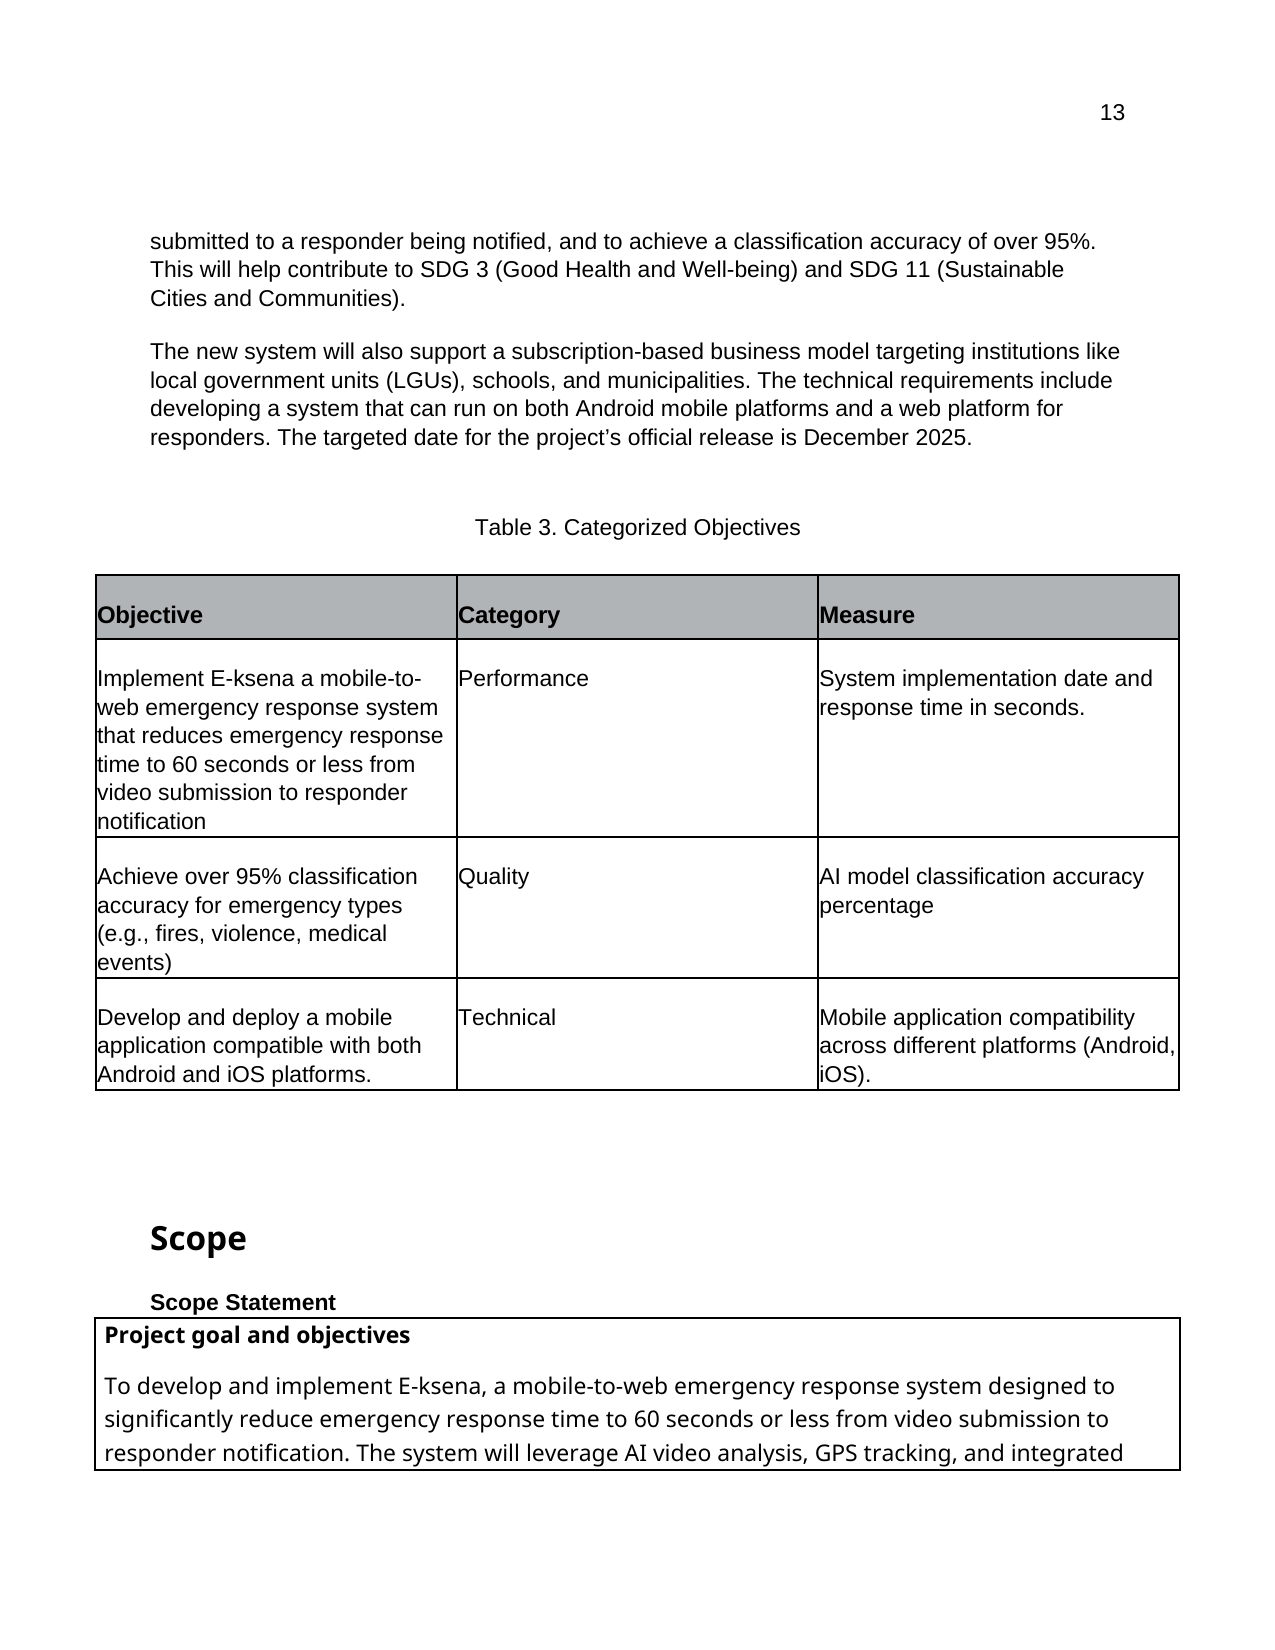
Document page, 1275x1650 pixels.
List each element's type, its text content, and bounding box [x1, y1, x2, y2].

subtitle Scope [150, 1215, 1125, 1260]
table_cell Technical [458, 979, 817, 1089]
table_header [96, 1319, 1179, 1468]
text The new system will also support a subscription-based business model targeting institutions like local government units (LGUs), schools, and municipalities. The technical requirements include developing a system that can run on both Android mobile platforms and a web platform for responders. The targeted date for the project’s official release is December 2025. [150, 338, 1125, 450]
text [150, 228, 1125, 311]
text Scope Statement [150, 1289, 1125, 1315]
table_cell Achieve over 95% classification accuracy for emergency types (e.g., fires, violence, medical events) [97, 838, 456, 977]
table_header Objective [97, 576, 456, 638]
subtitle Table 3. Categorized Objectives [150, 514, 1125, 540]
table_cell AI model classification accuracy percentage [819, 838, 1178, 977]
table_header Category [458, 576, 817, 638]
table_cell Performance [458, 640, 817, 836]
table_cell Mobile application compatibility across different platforms (Android, iOS). [819, 979, 1178, 1089]
table_header Measure [819, 576, 1178, 638]
table_cell Develop and deploy a mobile application compatible with both Android and iOS platforms. [97, 979, 456, 1089]
table_cell System implementation date and response time in seconds. [819, 640, 1178, 836]
table_cell Quality [458, 838, 817, 977]
table_cell Implement E-ksena a mobile-to-web emergency response system that reduces emergency response time to 60 seconds or less from video submission to responder notification [97, 640, 456, 836]
